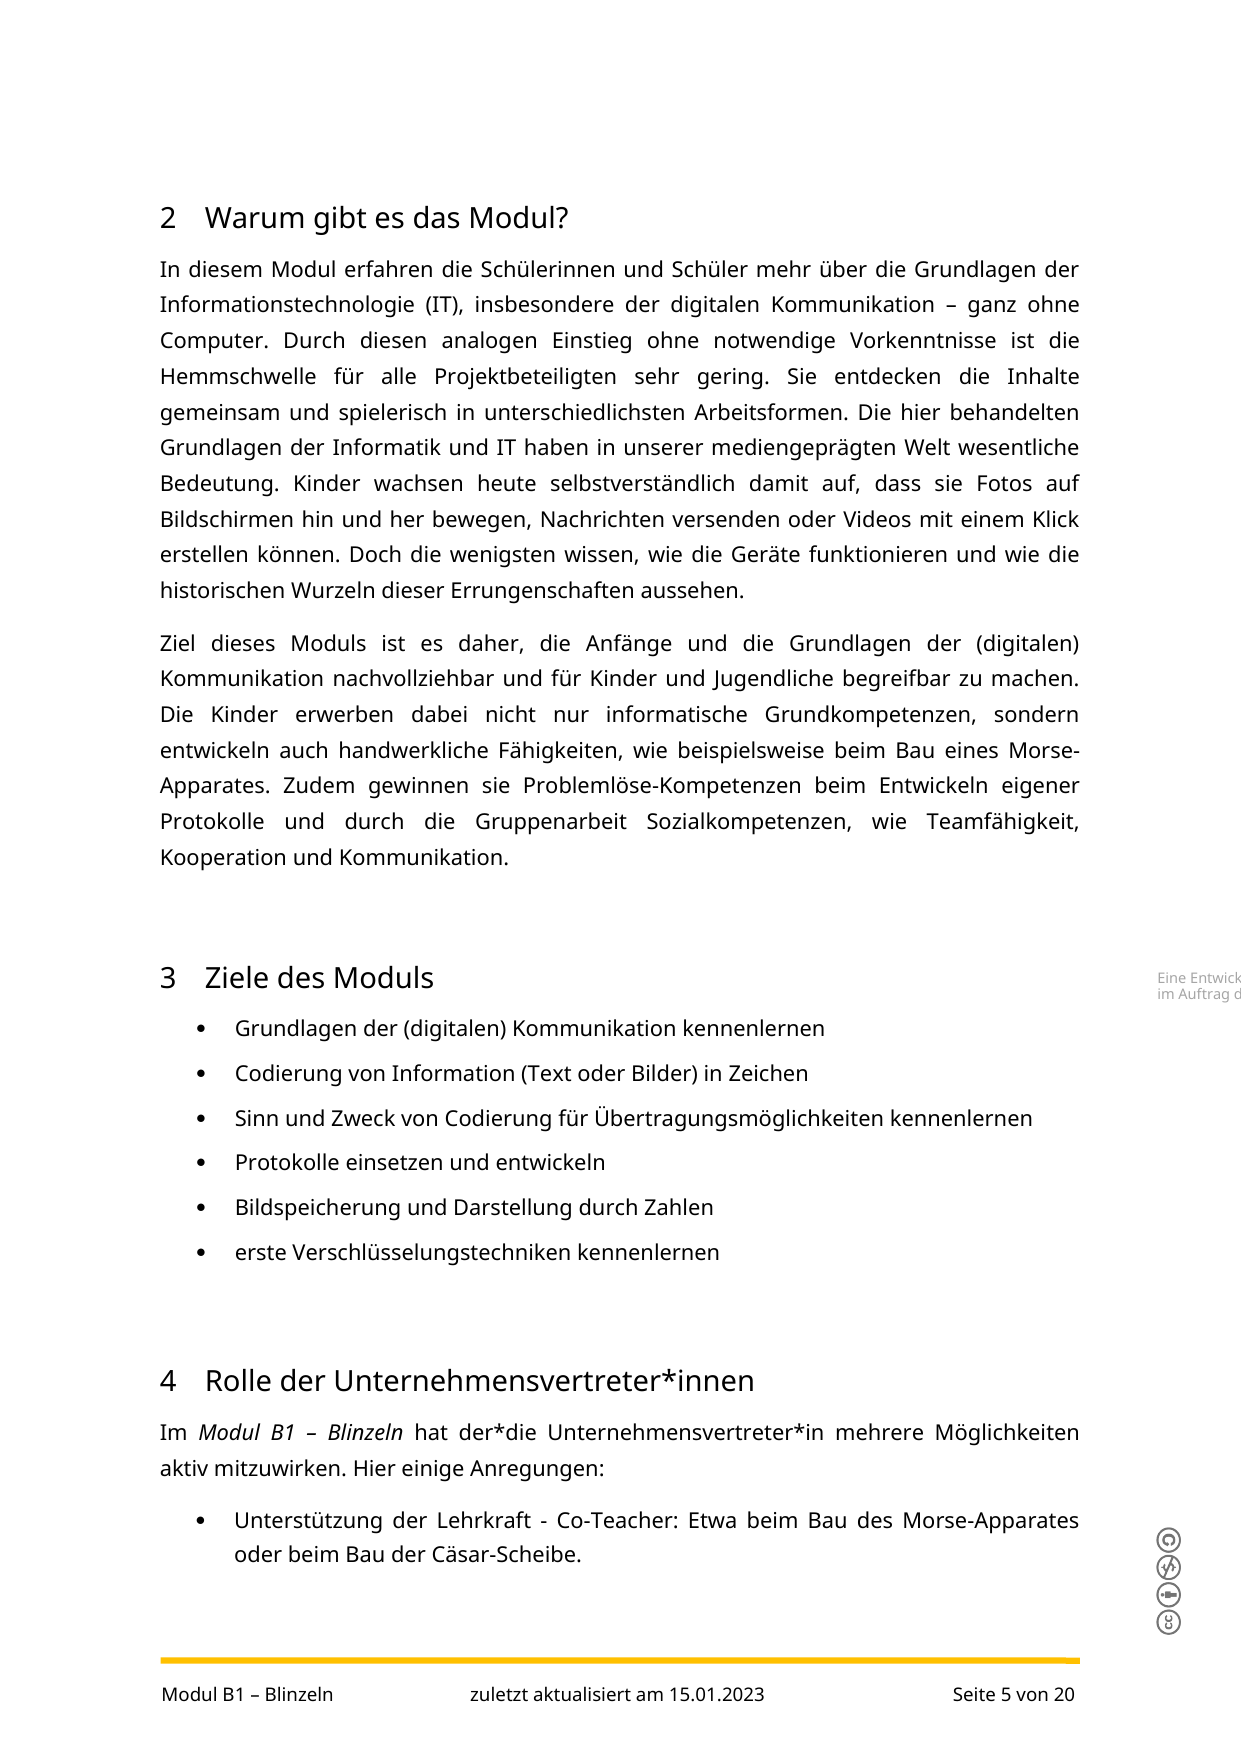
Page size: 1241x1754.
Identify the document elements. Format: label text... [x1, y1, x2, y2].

list Unterstützung der Lehrkraft - Co-Teacher: Etwa beim Bau des Morse-Apparates oder beim Bau der Cäsar-Scheibe. [197, 1505, 1081, 1569]
list erste Verschlüsselungstechniken kennenlernen [197, 1237, 1081, 1266]
list Sinn und Zweck von Codierung für Übertragungsmöglichkeiten kennenlernen [197, 1103, 1081, 1132]
subtitle Rolle der Unternehmensvertreter*innen [159, 1361, 1081, 1400]
list Grundlagen der (digitalen) Kommunikation kennenlernen [197, 1013, 1081, 1043]
subtitle Warum gibt es das Modul? [159, 197, 1081, 237]
text In diesem Modul erfahren die Schülerinnen und Schüler mehr über die Grundlagen der Informationstechnologie (IT), insbesondere der digitalen Kommunikation – ganz ohne Computer. Durch diesen analogen Einstieg ohne notwendige Vorkenntnisse ist die Hemmschwelle für alle Projektbeteiligten sehr gering. Sie entdecken die Inhalte gemeinsam und spielerisch in unterschiedlichsten Arbeitsformen. Die hier behandelten Grundlagen der Informatik und IT haben in unserer mediengeprägten Welt wesentliche Bedeutung. Kinder wachsen heute selbstverständlich damit auf, dass sie Fotos auf Bildschirmen hin und her bewegen, Nachrichten versenden oder Videos mit einem Klick erstellen können. Doch die wenigsten wissen, wie die Geräte funktionieren und wie die historischen Wurzeln dieser Errungenschaften aussehen. [159, 254, 1081, 605]
list Protokolle einsetzen und entwickeln [197, 1147, 1081, 1177]
text Ziel dieses Moduls ist es daher, die Anfänge und die Grundlagen der (digitalen) Kommunikation nachvollziehbar und für Kinder und Jugendliche begreifbar zu machen. Die Kinder erwerben dabei nicht nur informatische Grundkompetenzen, sondern entwickeln auch handwerkliche Fähigkeiten, wie beispielsweise beim Bau eines Morse-Apparates. Zudem gewinnen sie Problemlöse-Kompetenzen beim Entwickeln eigener Protokolle und durch die Gruppenarbeit Sozialkompetenzen, wie Teamfähigkeit, Kooperation und Kommunikation. [159, 628, 1081, 872]
list Codierung von Information (Text oder Bilder) in Zeichen [197, 1058, 1081, 1088]
text Im Modul B1 – Blinzeln hat der*die Unternehmensvertreter*in mehrere Möglichkeiten aktiv mitzuwirken. Hier einige Anregungen: [159, 1417, 1081, 1482]
list Bildspeicherung und Darstellung durch Zahlen [197, 1192, 1081, 1222]
subtitle Ziele des Moduls [159, 957, 1081, 997]
